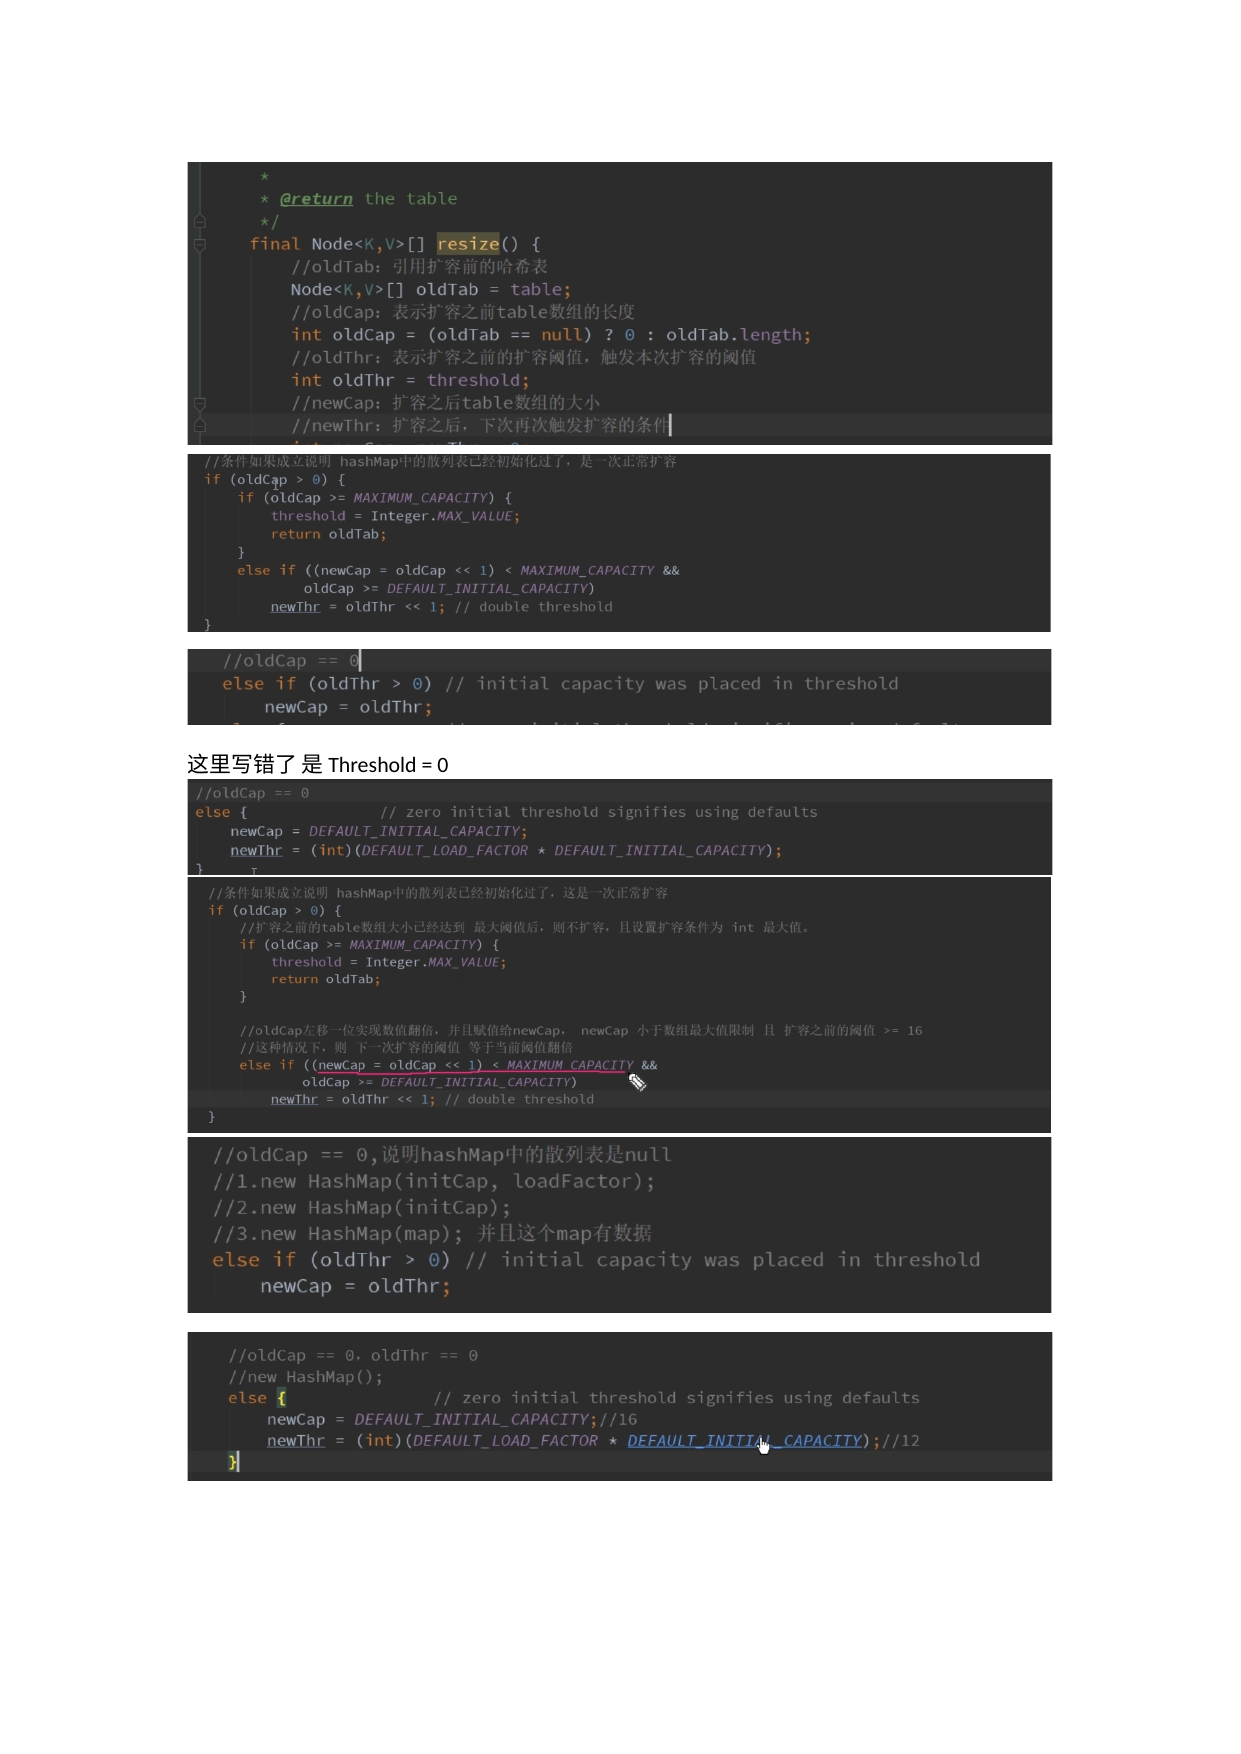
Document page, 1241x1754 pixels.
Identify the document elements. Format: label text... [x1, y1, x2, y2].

picture [187, 779, 1053, 875]
picture [187, 649, 1052, 725]
text 这里写错了 是Threshold = 0 [187, 747, 1053, 779]
picture [187, 877, 1051, 1133]
picture [187, 162, 1053, 445]
picture [187, 1332, 1053, 1481]
picture [187, 454, 1051, 632]
picture [187, 1137, 1052, 1313]
